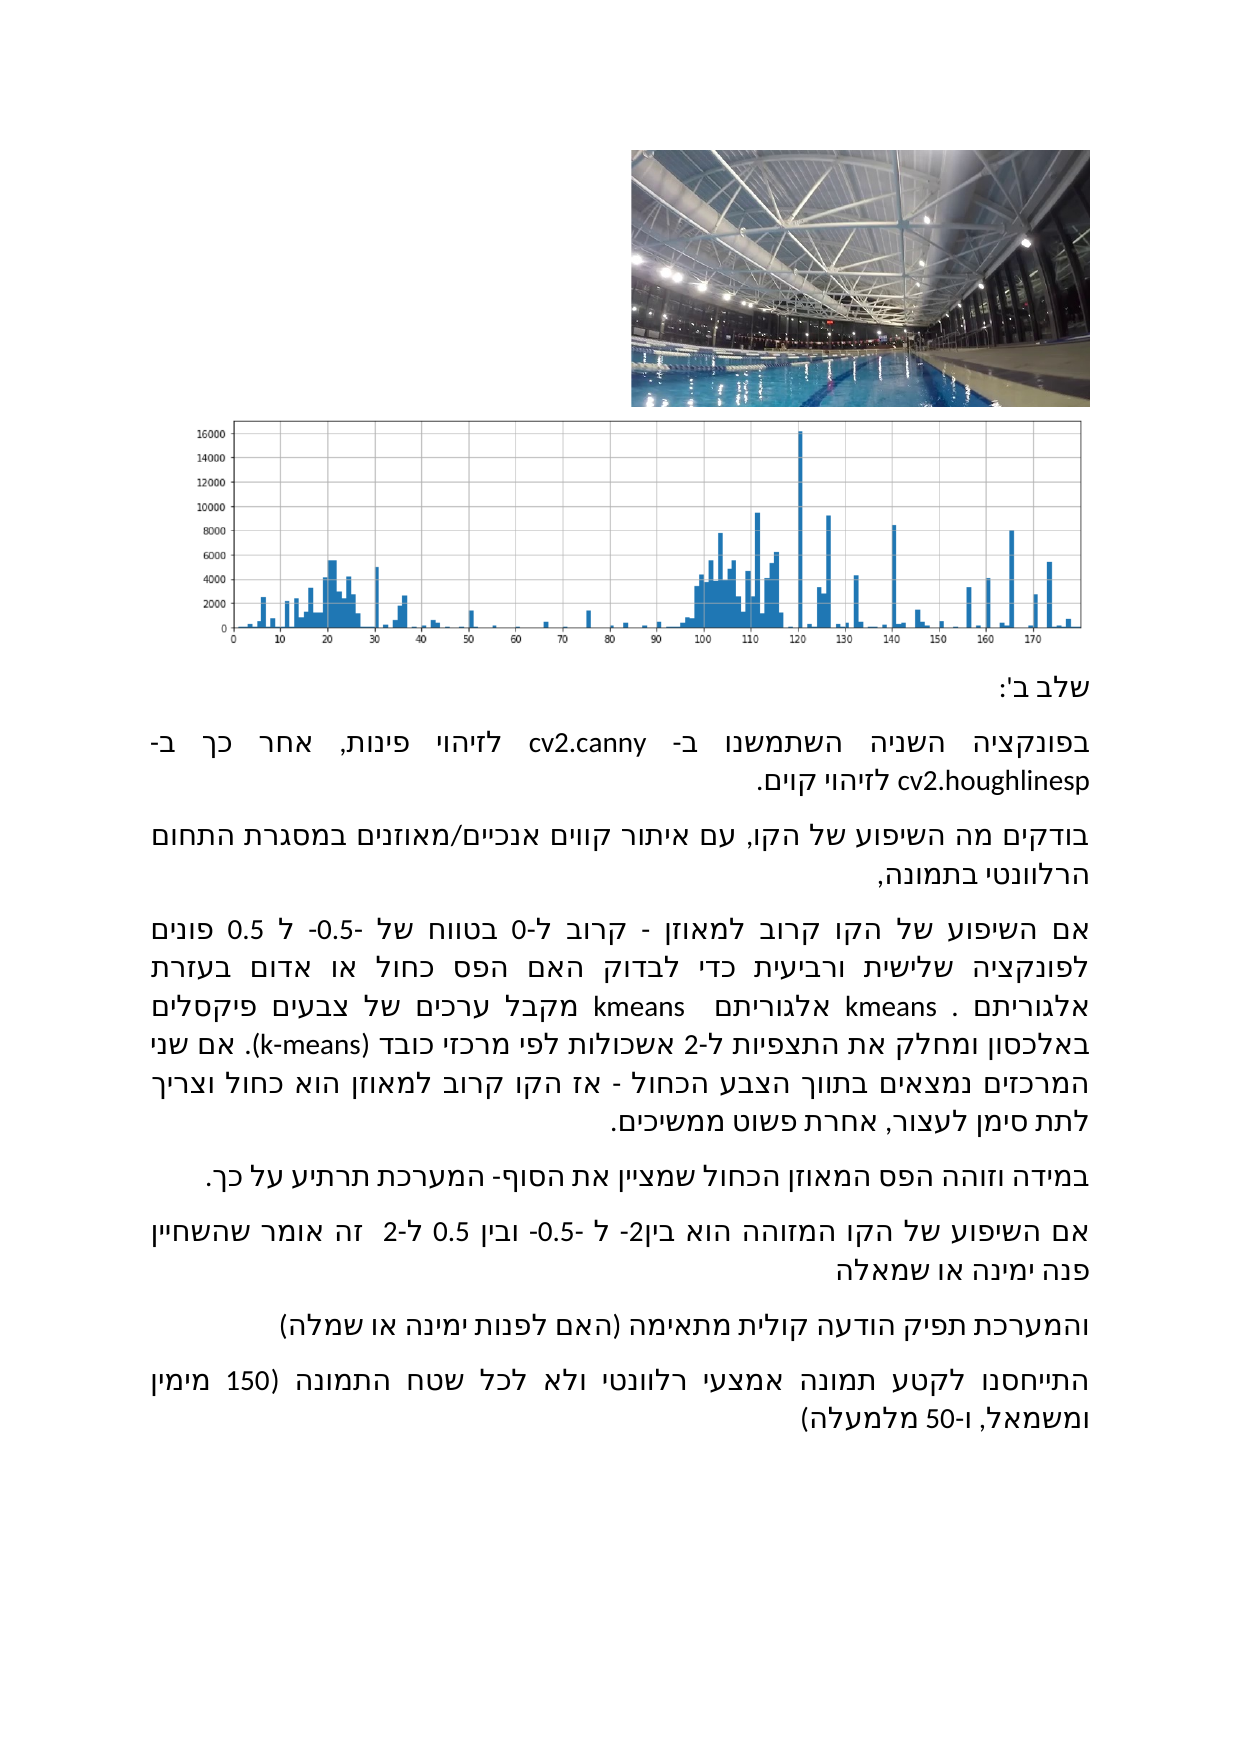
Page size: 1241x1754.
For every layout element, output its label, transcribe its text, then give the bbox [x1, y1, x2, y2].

text והמערכת תפיק הודעה קולית מתאימה (האם לפנות ימינה או שמלה) [150, 1307, 1090, 1342]
picture [631, 150, 1090, 407]
picture [192, 408, 1091, 650]
text בפונקציה השניה השתמשנו ב- cv2.canny לזיהוי פינות, אחר כך ב-cv2.houghlinesp לזיהוי קוים. [150, 724, 1090, 798]
text במידה וזוהה הפס המאוזן הכחול שמציין את הסוף- המערכת תרתיע על כך. [150, 1158, 1090, 1194]
text התייחסנו לקטע תמונה אמצעי רלוונטי ולא לכל שטח התמונה (150 מימין ומשמאל, ו-50 מלמעלה) [150, 1362, 1090, 1436]
text בודקים מה השיפוע של הקו, עם איתור קווים אנכיים/מאוזנים במסגרת התחום הרלוונטי בתמונה, [150, 817, 1090, 891]
text אם השיפוע של הקו המזוהה הוא בין2- ל -0.5- ובין 0.5 ל-2 זה אומר שהשחיין פנה ימינה או שמאלה [150, 1213, 1090, 1287]
text אם השיפוע של הקו קרוב למאוזן - קרוב ל-0 בטווח של -0.5- ל 0.5 פונים לפונקציה שלישית ורביעית כדי לבדוק האם הפס כחול או אדום בעזרת אלגוריתם . kmeans אלגוריתם kmeans מקבל ערכים של צבעים פיקסלים באלכסון ומחלק את התצפיות ל-2 אשכולות לפי מרכזי כובד (k-means). אם שני המרכזים נמצאים בתווך הצבע הכחול - אז הקו קרוב למאוזן הוא כחול וצריך לתת סימן לעצור, אחרת פשוט ממשיכים. [150, 911, 1090, 1139]
text שלב ב': [150, 669, 1090, 704]
